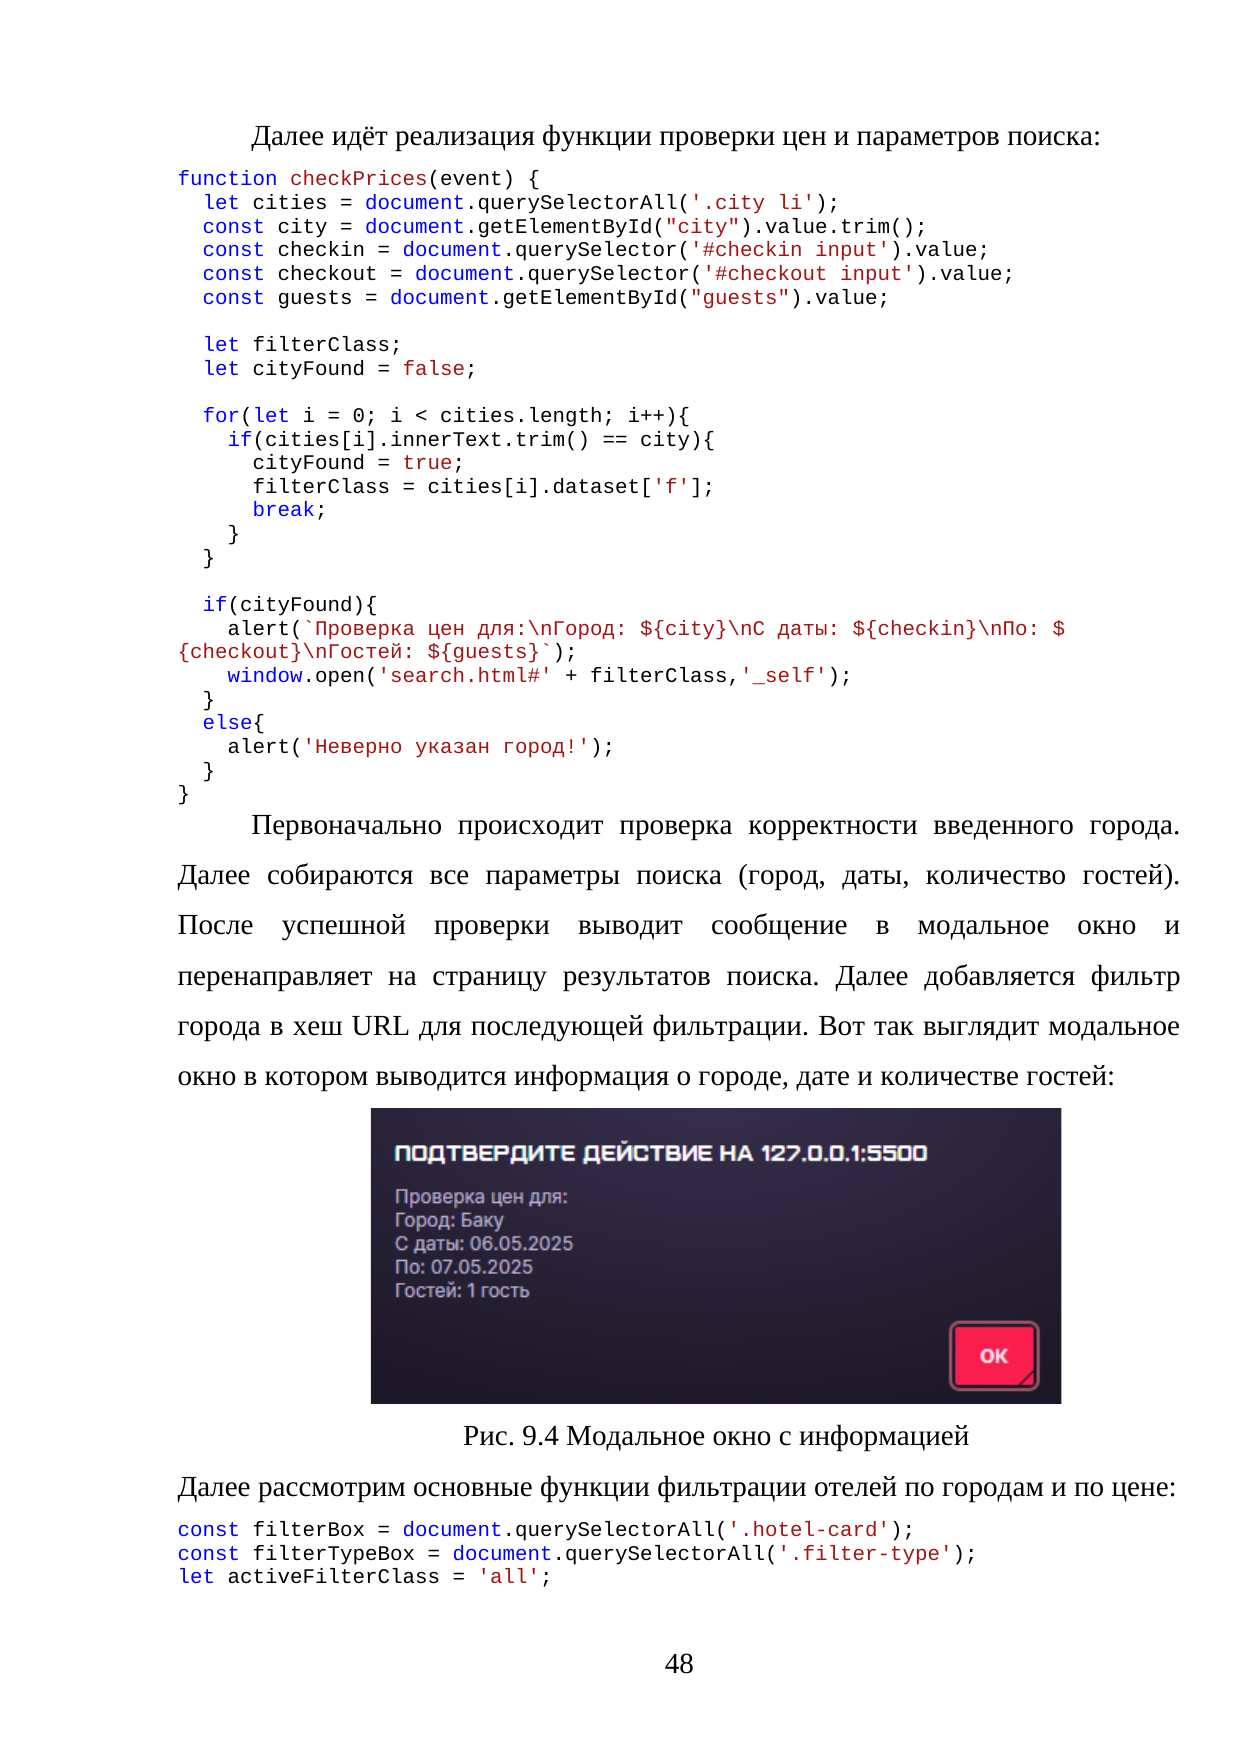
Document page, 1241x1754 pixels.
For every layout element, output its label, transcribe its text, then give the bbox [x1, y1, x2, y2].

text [177, 1519, 1181, 1614]
text Первоначально происходит проверка корректности введенного города. Далее собираются все параметры поиска (город, даты, количество гостей). После успешной проверки выводит сообщение в модальное окно и перенаправляет на страницу результатов поиска. Далее добавляется фильтр города в хеш URL для последующей фильтрации. Вот так выглядит модальное окно в котором выводится информация о городе, дате и количестве гостей: [177, 807, 1181, 1092]
text Далее идёт реализация функции проверки цен и параметров поиска: [177, 118, 1181, 152]
text Рис. 9.4 Модальное окно с информацией [177, 1418, 1181, 1452]
text Далее рассмотрим основные функции фильтрации отелей по городам и по цене: [177, 1469, 1181, 1502]
text function checkPrices(event) { let cities = document.querySelectorAll('.city li'); const city = document.getElementById("city").value.trim(); const checkin = document.querySelector('#checkin input').value; const checkout = document.querySelector('#checkout input').value; const guests = document.getElementById("guests").value; let filterClass; let cityFound = false; for(let i = 0; i < cities.length; i++){ if(cities[i].innerText.trim() == city){ cityFound = true; filterClass = cities[i].dataset['f']; break; } } if(cityFound){ alert(`Проверка цен для:\nГород: ${city}\nС даты: ${checkin}\nПо: ${checkout}\nГостей: ${guests}`); window.open('search.html#' + filterClass,'_self'); } else{ alert('Неверно указан город!'); } } [177, 168, 1181, 807]
picture [370, 1108, 1062, 1404]
